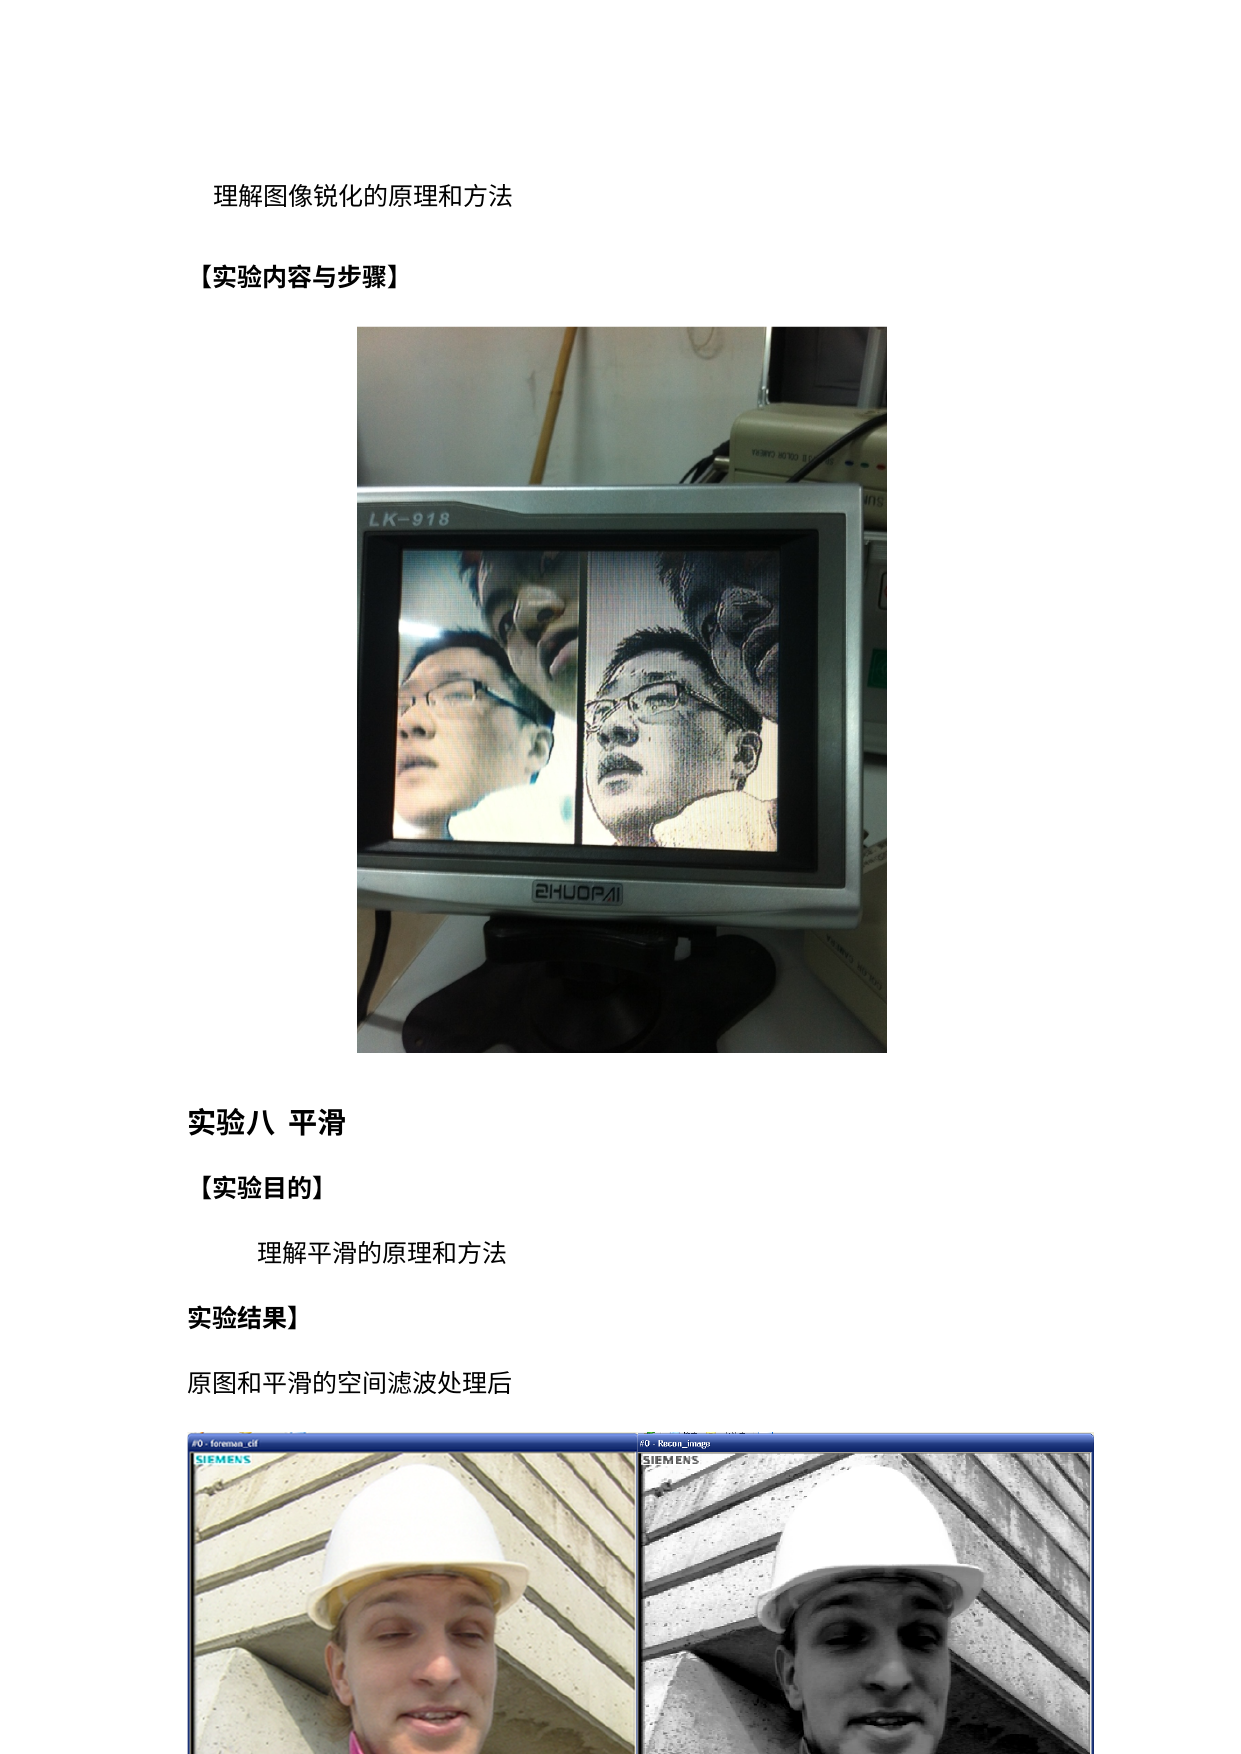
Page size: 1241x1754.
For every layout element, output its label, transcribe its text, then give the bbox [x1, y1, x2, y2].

text 理解图像锐化的原理和方法 [187, 162, 1053, 227]
text 实验结果】 [187, 1284, 1053, 1349]
text 【实验目的】 [187, 1154, 1053, 1219]
text 理解平滑的原理和方法 [187, 1219, 1053, 1284]
text 【实验内容与步骤】 [187, 243, 1053, 308]
picture [357, 327, 887, 1053]
subtitle 实验八 平滑 [187, 1089, 1053, 1154]
text 原图和平滑的空间滤波处理后 [187, 1349, 1053, 1414]
picture [187, 1432, 1097, 1754]
